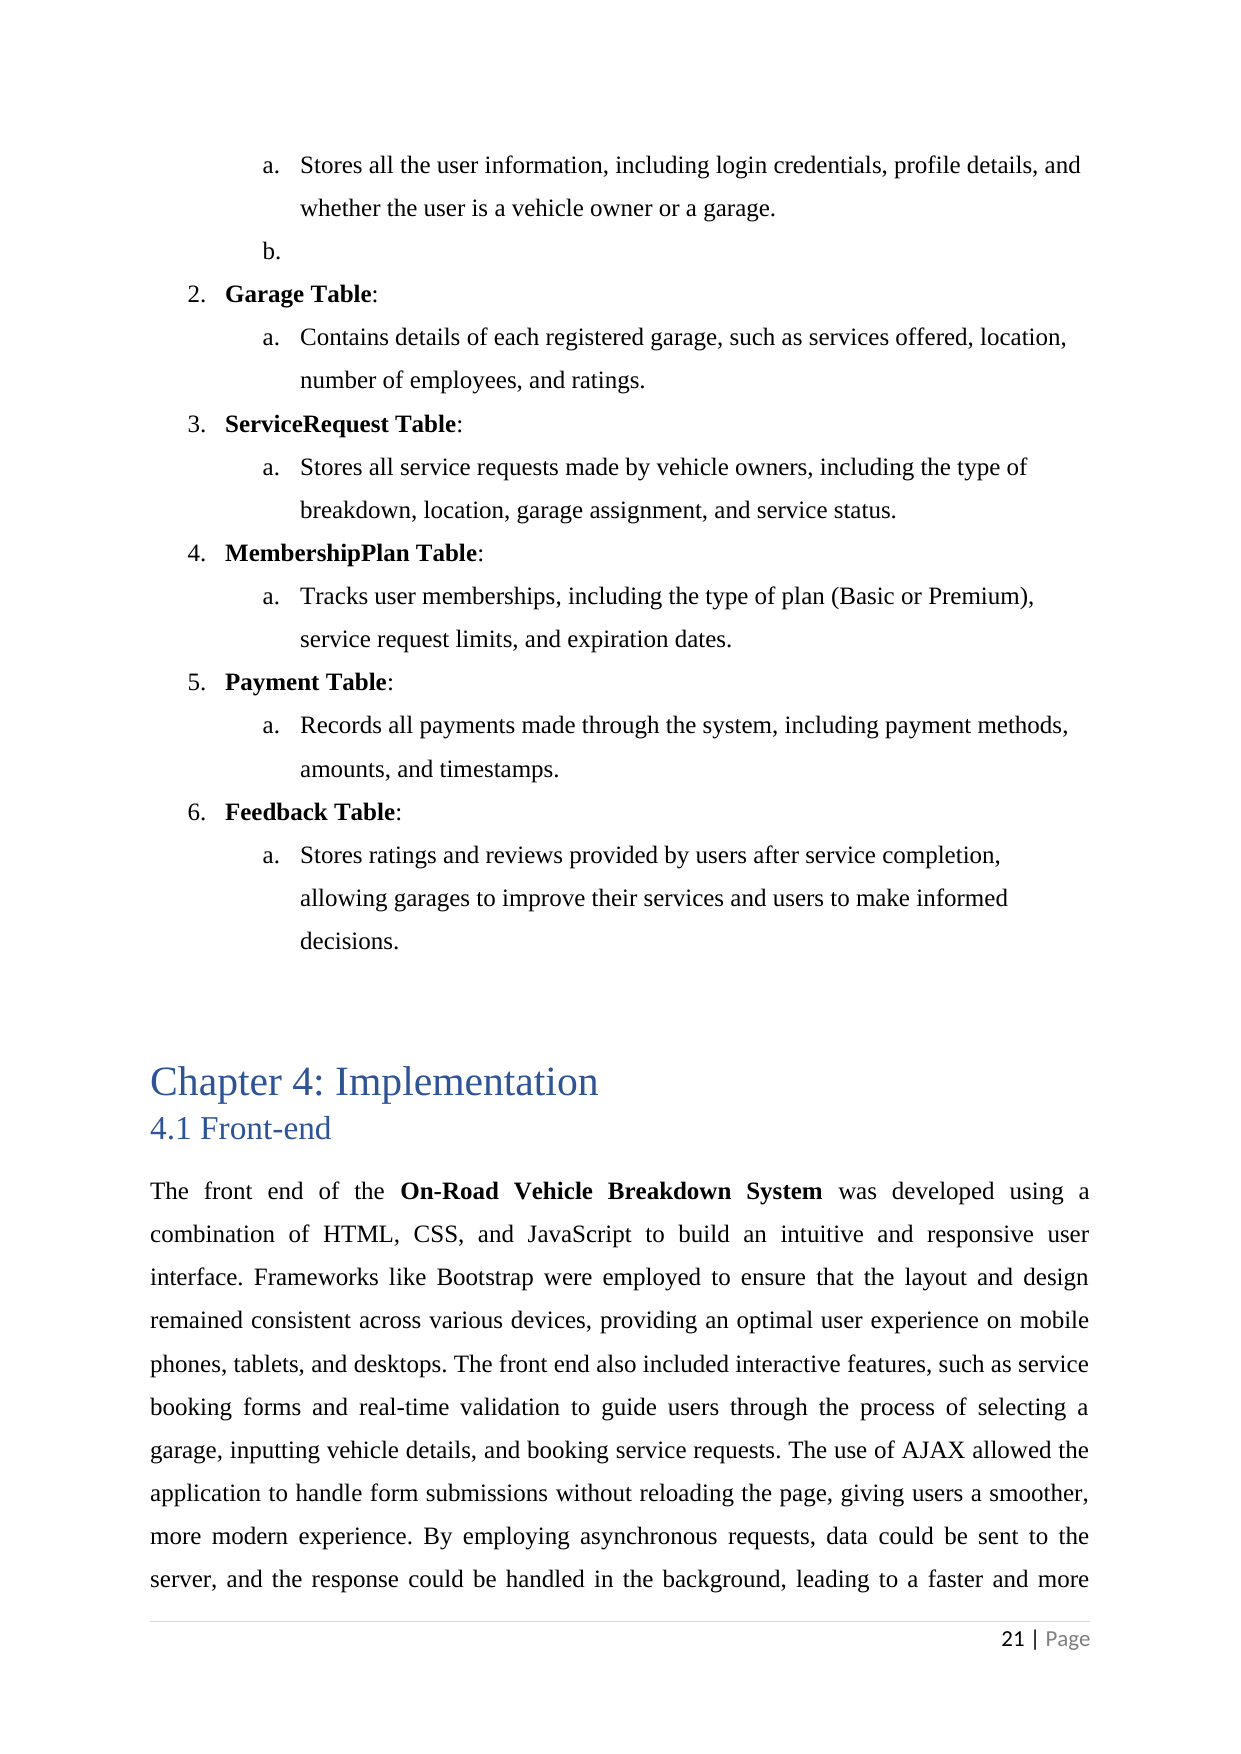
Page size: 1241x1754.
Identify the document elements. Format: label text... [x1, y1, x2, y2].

list Feedback Table: [187, 797, 1090, 826]
list Contains details of each registered garage, such as services offered, location, number of employees, and ratings. [262, 322, 1090, 394]
list Tracks user memberships, including the type of plan (Basic or Premium), service request limits, and expiration dates. [262, 581, 1090, 653]
list ServiceRequest Table: [187, 409, 1090, 437]
subtitle 4.1 Front-end [150, 1109, 1090, 1147]
list MembershipPlan Table: [187, 538, 1090, 567]
list Stores ratings and reviews provided by users after service completion, allowing garages to improve their services and users to make informed decisions. [262, 840, 1090, 955]
list Garage Table: [187, 279, 1090, 308]
list Stores all service requests made by vehicle owners, including the type of breakdown, location, garage assignment, and service status. [262, 452, 1090, 524]
subtitle Chapter 4: Implementation [150, 1057, 1090, 1104]
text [150, 1176, 1090, 1593]
list Records all payments made through the system, including payment methods, amounts, and timestamps. [262, 711, 1090, 782]
list Stores all the user information, including login credentials, profile details, and whether the user is a vehicle owner or a garage. [262, 150, 1090, 222]
list Payment Table: [187, 667, 1090, 696]
